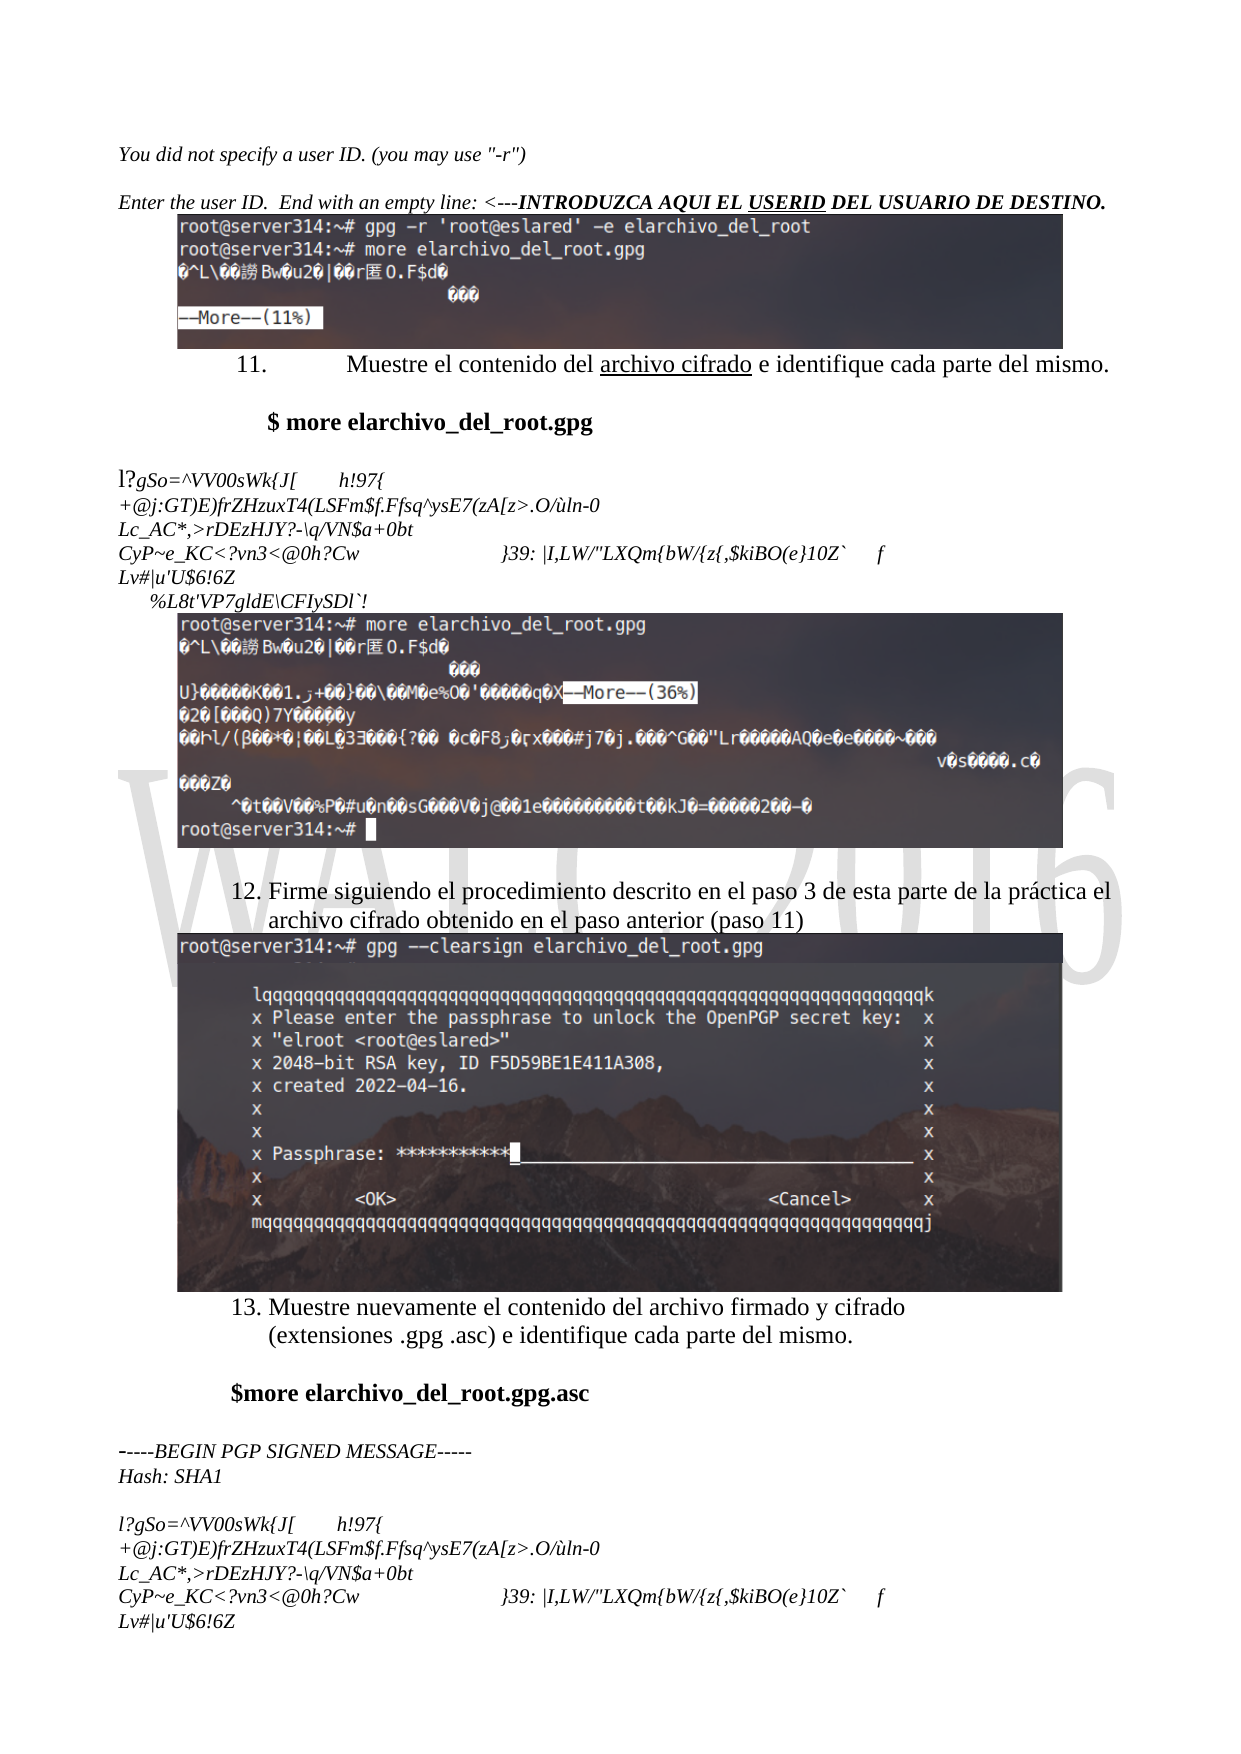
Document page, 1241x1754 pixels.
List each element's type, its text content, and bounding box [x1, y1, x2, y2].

list Muestre el contenido del archivo cifrado e identifique cada parte del mismo. [229, 349, 1122, 378]
text $more elarchivo_del_root.gpg.asc [118, 1378, 1122, 1407]
text Hash: SHA1 [118, 1464, 1122, 1488]
text CyP~e_KC<?vn3<@0h?Cw }39: |I,LW/"LXQm{bW/{z{,$kiBO(e}10Z` f [118, 1584, 1122, 1608]
text %L8t'VP7gldE\CFIySDl`! [118, 589, 1122, 613]
text Enter the user ID. End with an empty line: <---INTRODUZCA AQUI EL USERID DEL USUARIO DE DESTINO. [118, 190, 1122, 214]
text CyP~e_KC<?vn3<@0h?Cw }39: |I,LW/"LXQm{bW/{z{,$kiBO(e}10Z` f [118, 541, 1122, 565]
text Lv#|u'U$6!6Z [118, 1608, 1122, 1633]
text $ more elarchivo_del_root.gpg [267, 407, 1122, 435]
text -----BEGIN PGP SIGNED MESSAGE----- [118, 1435, 1122, 1464]
list Firme siguiendo el procedimiento descrito en el paso 3 de esta parte de la práctica el archivo cifrado obtenido en el paso anterior (paso 11) [231, 876, 1122, 934]
text +@j:GT)E)frZHzuxT4(LSFm$f.Ffsq^ysE7(zA[z>.O/ùln-0 [118, 493, 1122, 517]
text Lc_AC*,>rDEzHJY?-\q/VN$a+0bt [118, 517, 1122, 541]
text +@j:GT)E)frZHzuxT4(LSFm$f.Ffsq^ysE7(zA[z>.O/ùln-0 [118, 1536, 1122, 1560]
text l?gSo=^VV00sWk{J[ h!97{ [118, 464, 1122, 493]
text You did not specify a user ID. (you may use "-r") [118, 142, 1122, 166]
text Lv#|u'U$6!6Z [118, 565, 1122, 589]
list Muestre nuevamente el contenido del archivo firmado y cifrado (extensiones .gpg .asc) e identifique cada parte del mismo. [231, 1292, 1122, 1349]
text Lc_AC*,>rDEzHJY?-\q/VN$a+0bt [118, 1560, 1122, 1584]
text l?gSo=^VV00sWk{J[ h!97{ [118, 1512, 1122, 1536]
